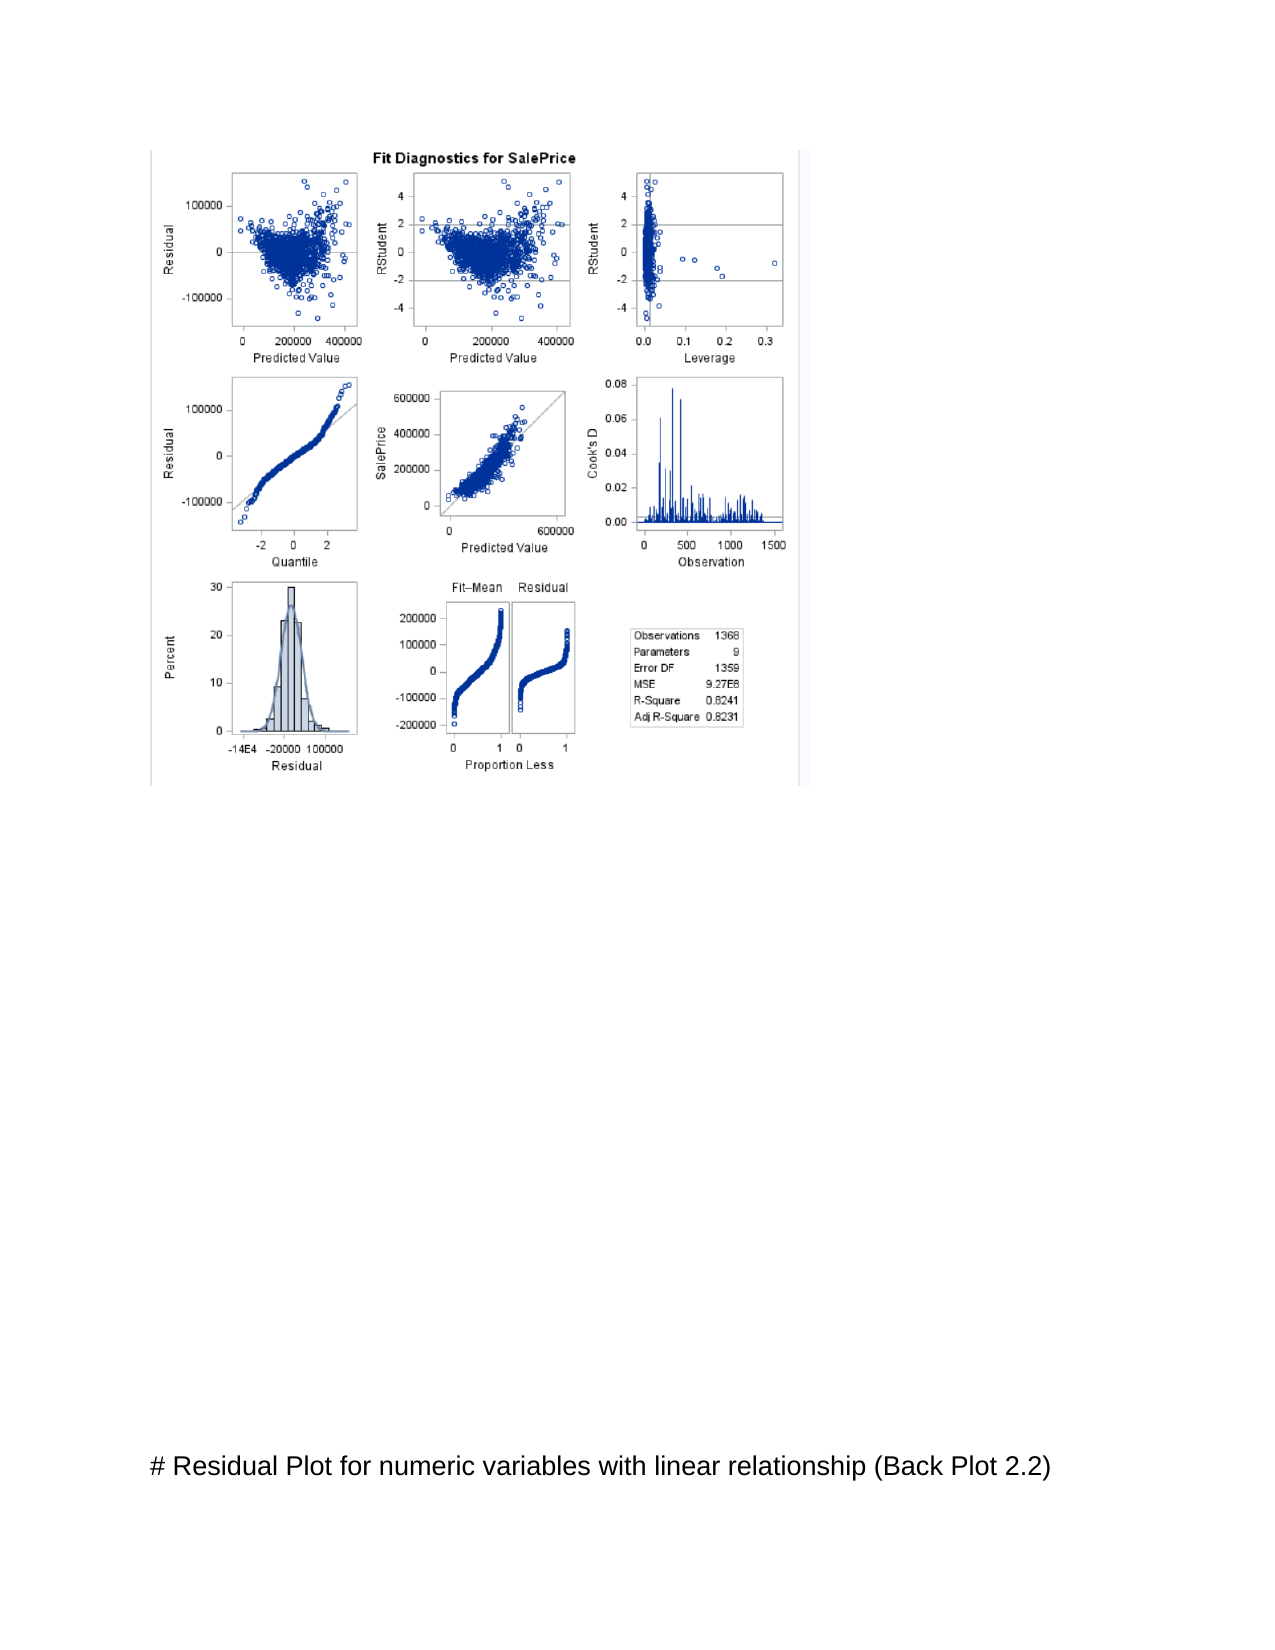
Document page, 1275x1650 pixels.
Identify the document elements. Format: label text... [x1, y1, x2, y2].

picture [150, 150, 811, 786]
text # Residual Plot for numeric variables with linear relationship (Back Plot 2.2) [150, 1450, 1125, 1481]
